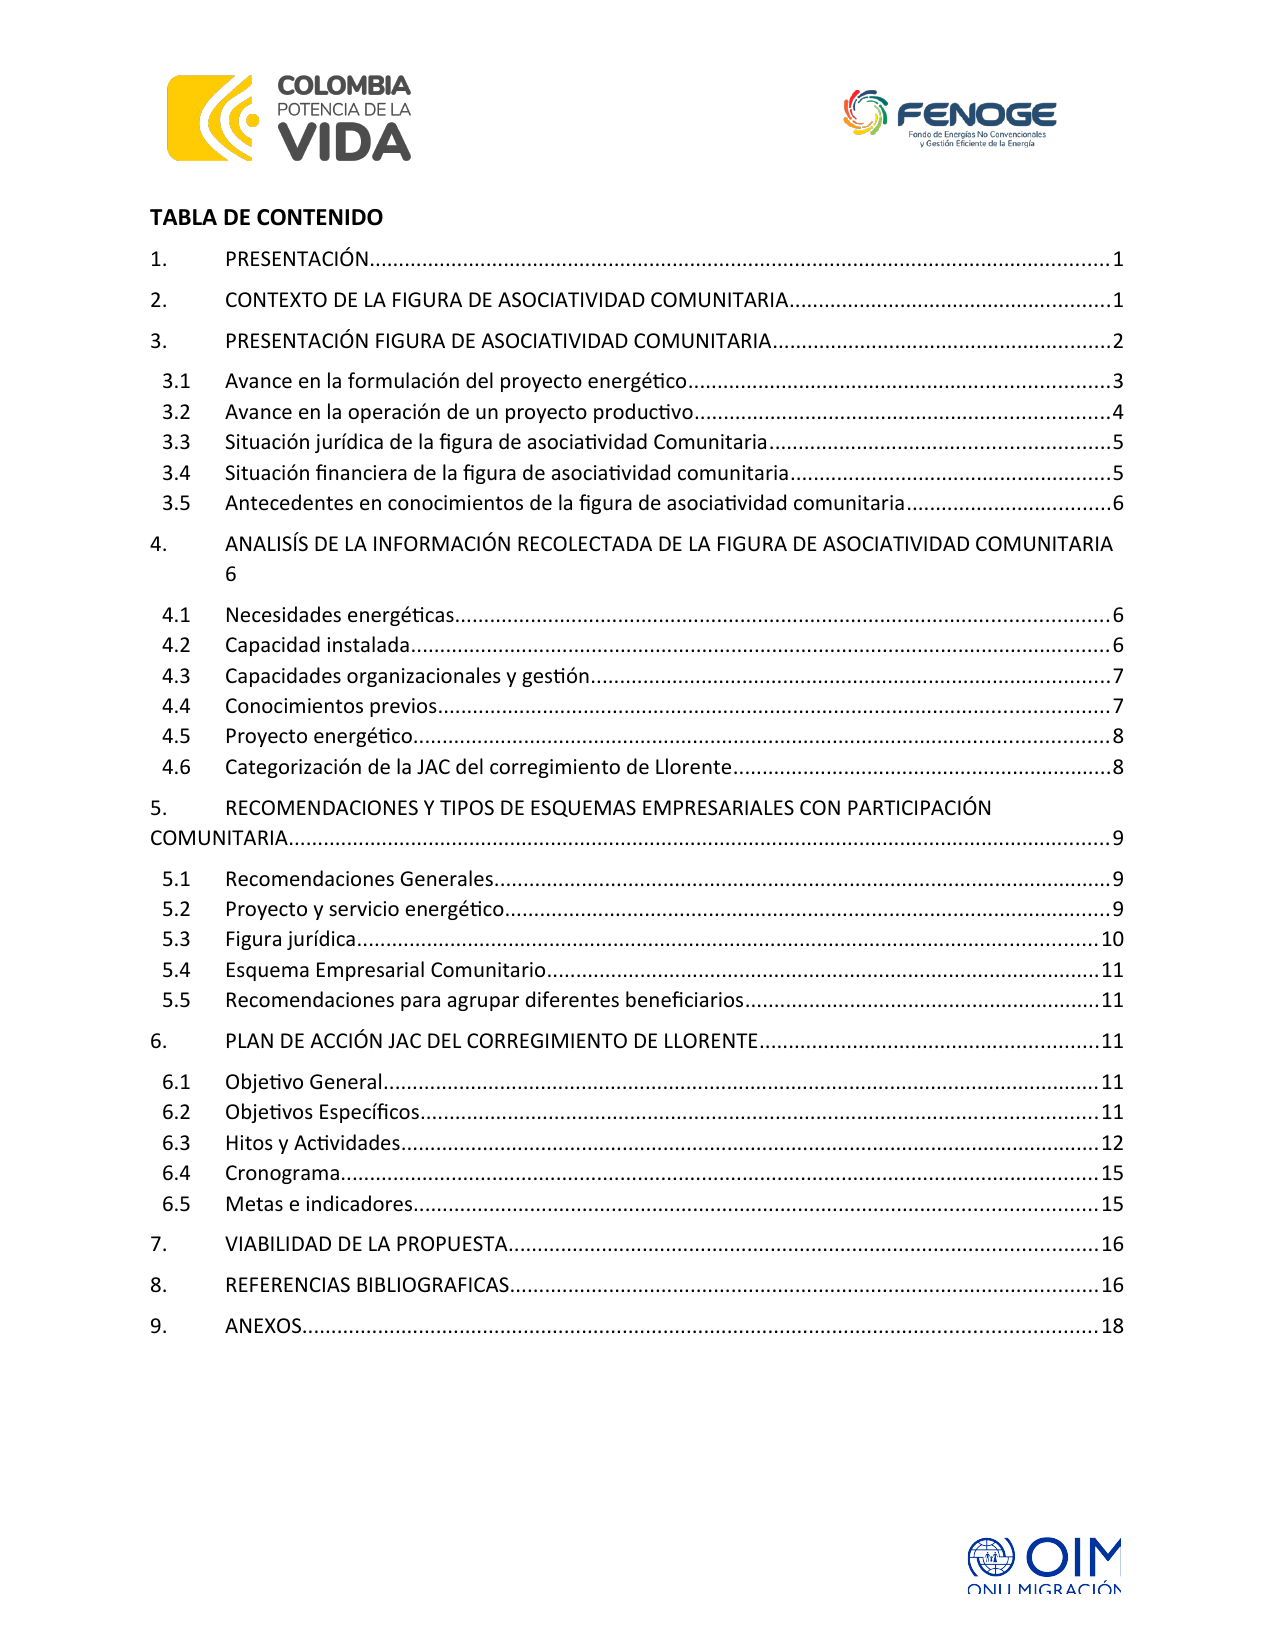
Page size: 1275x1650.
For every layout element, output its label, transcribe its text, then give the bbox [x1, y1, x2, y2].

text 3.1 Avance en la formulación del proyecto energético 3 [162, 367, 1125, 395]
text 6.2 Objetivos Específicos 11 [162, 1097, 1125, 1126]
text 6.5 Metas e indicadores 15 [162, 1189, 1125, 1217]
picture [842, 88, 1059, 148]
text 3.4 Situación financiera de la figura de asociatividad comunitaria 5 [162, 458, 1125, 486]
picture [161, 73, 417, 163]
text 6.1 Objetivo General 11 [162, 1067, 1125, 1095]
text 4.2 Capacidad instalada 6 [162, 630, 1125, 658]
text 8. REFERENCIAS BIBLIOGRAFICAS 16 [150, 1270, 1125, 1298]
text 5. RECOMENDACIONES Y TIPOS DE ESQUEMAS EMPRESARIALES CON PARTICIPACIÓN COMUNITARIA 9 [150, 793, 1125, 851]
text 4. ANALISÍS DE LA INFORMACIÓN RECOLECTADA DE LA FIGURA DE ASOCIATIVIDAD COMUNITARIA 6 [150, 529, 1125, 587]
text 5.3 Figura jurídica 10 [162, 924, 1125, 953]
text 4.5 Proyecto energético 8 [162, 722, 1125, 750]
text 6.4 Cronograma 15 [162, 1158, 1125, 1186]
text 2. CONTEXTO DE LA FIGURA DE ASOCIATIVIDAD COMUNITARIA 1 [150, 285, 1125, 313]
text 3.5 Antecedentes en conocimientos de la figura de asociatividad comunitaria 6 [162, 488, 1125, 516]
text 4.1 Necesidades energéticas 6 [162, 600, 1125, 628]
text 5.2 Proyecto y servicio energético 9 [162, 894, 1125, 922]
text 5.4 Esquema Empresarial Comunitario 11 [162, 955, 1125, 983]
text 3.3 Situación jurídica de la figura de asociatividad Comunitaria 5 [162, 427, 1125, 456]
text 1. PRESENTACIÓN 1 [150, 244, 1125, 272]
text 5.5 Recomendaciones para agrupar diferentes beneficiarios 11 [162, 985, 1125, 1013]
text 9. ANEXOS 18 [150, 1311, 1125, 1339]
picture [967, 1538, 1121, 1593]
text 6. PLAN DE ACCIÓN JAC DEL CORREGIMIENTO DE LLORENTE 11 [150, 1026, 1125, 1054]
text 3. PRESENTACIÓN FIGURA DE ASOCIATIVIDAD COMUNITARIA 2 [150, 326, 1125, 354]
text 6.3 Hitos y Actividades 12 [162, 1128, 1125, 1156]
text TABLA DE CONTENIDO [150, 201, 1125, 231]
text 4.4 Conocimientos previos 7 [162, 691, 1125, 719]
text 5.1 Recomendaciones Generales 9 [162, 864, 1125, 892]
text 4.6 Categorización de la JAC del corregimiento de Llorente 8 [162, 752, 1125, 780]
text 3.2 Avance en la operación de un proyecto productivo 4 [162, 397, 1125, 425]
text 7. VIABILIDAD DE LA PROPUESTA 16 [150, 1229, 1125, 1258]
text 4.3 Capacidades organizacionales y gestión 7 [162, 661, 1125, 689]
